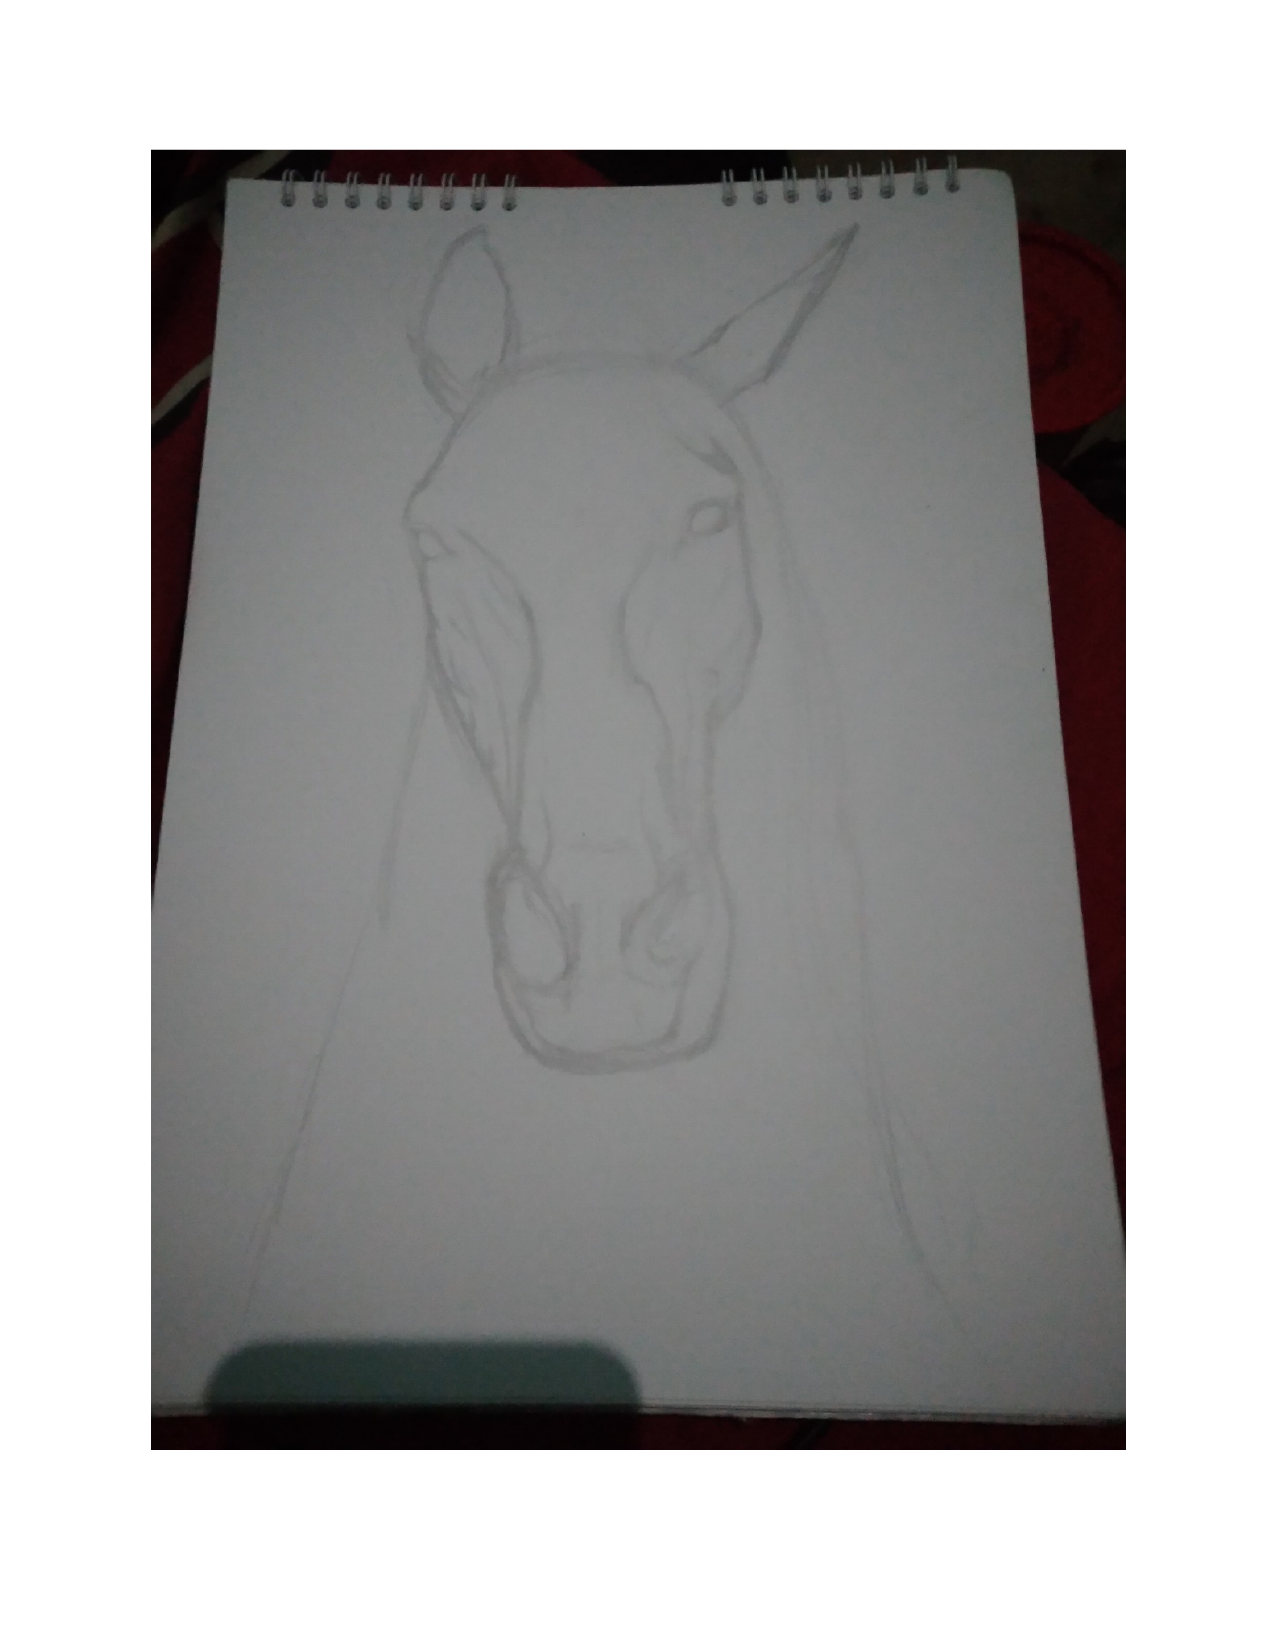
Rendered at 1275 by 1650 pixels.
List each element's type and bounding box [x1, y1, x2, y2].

picture [152, 151, 1126, 1448]
